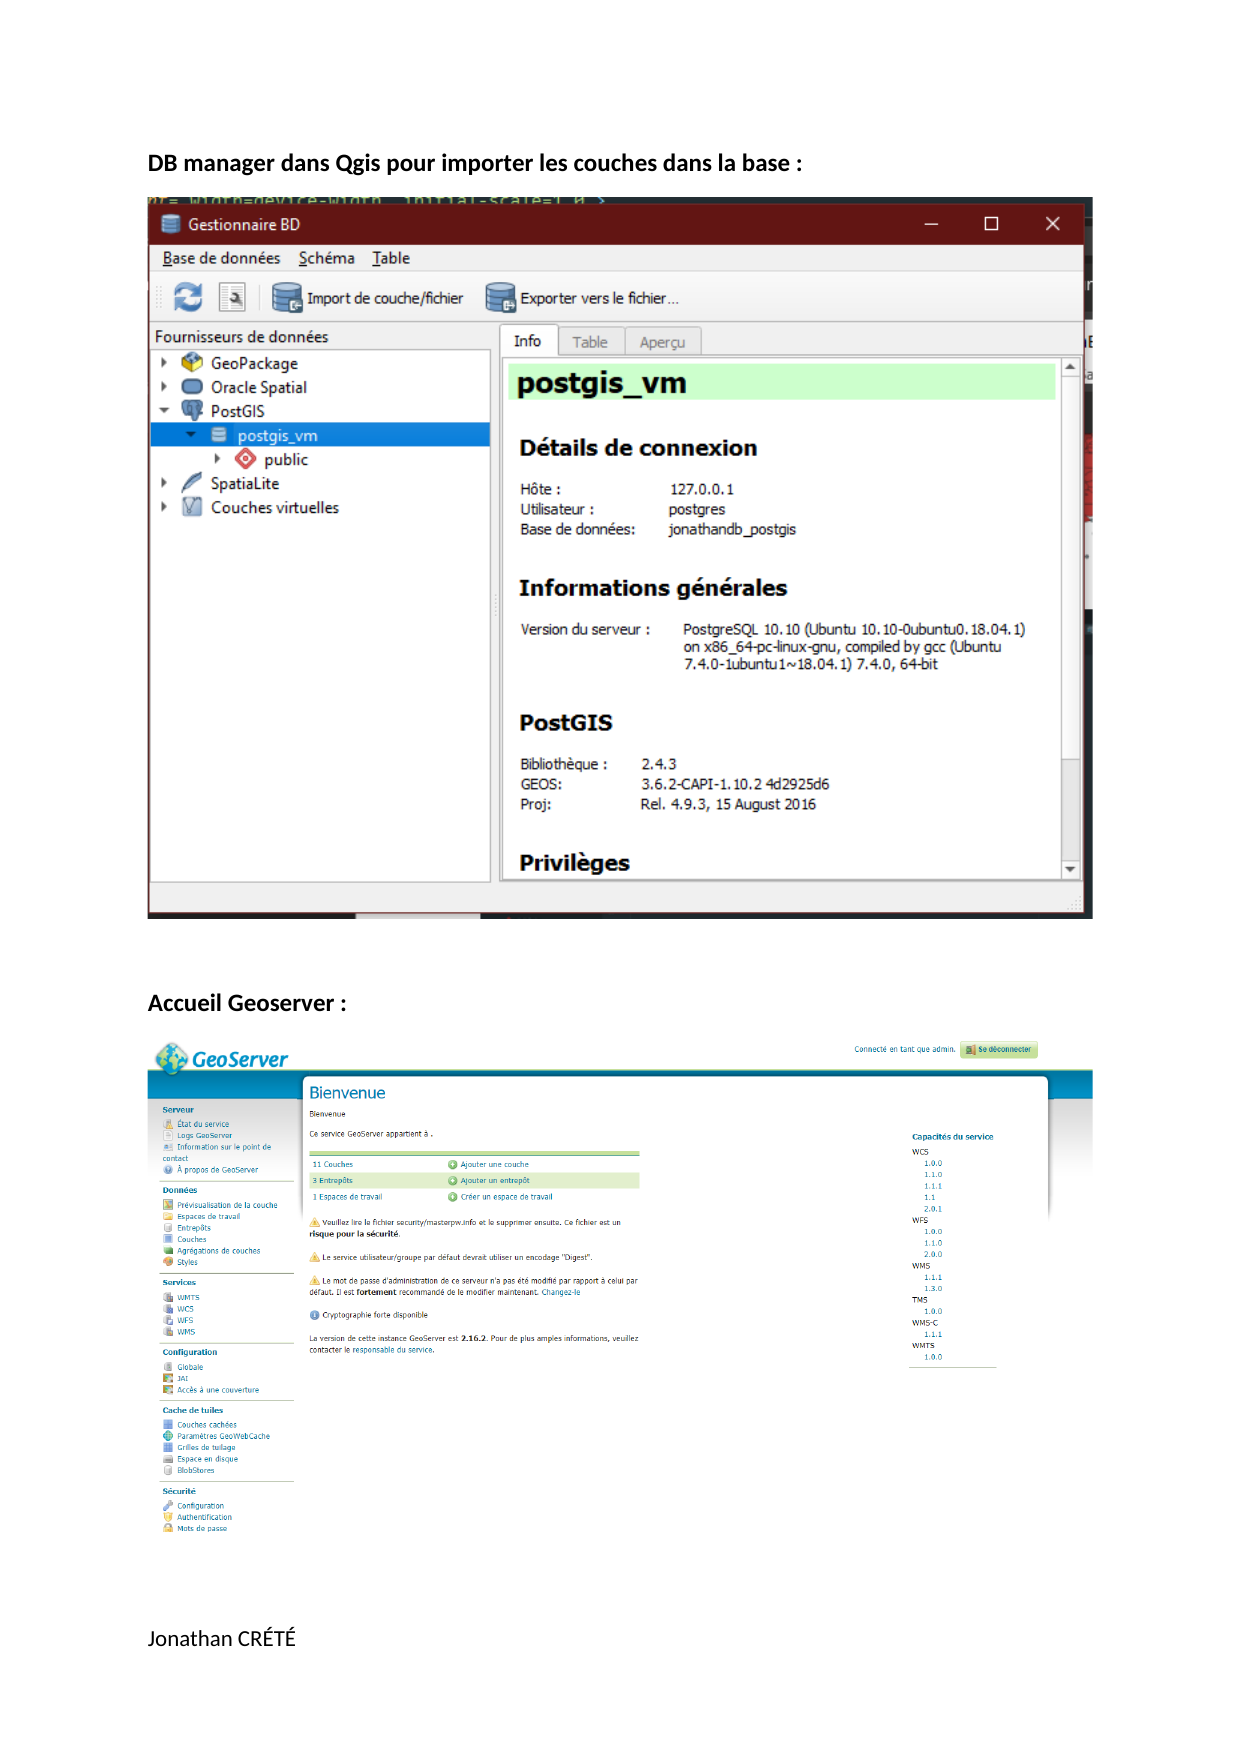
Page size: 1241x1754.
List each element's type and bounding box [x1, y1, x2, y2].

picture [147, 197, 1093, 919]
picture [147, 1036, 1093, 1070]
picture [147, 1077, 1093, 1532]
